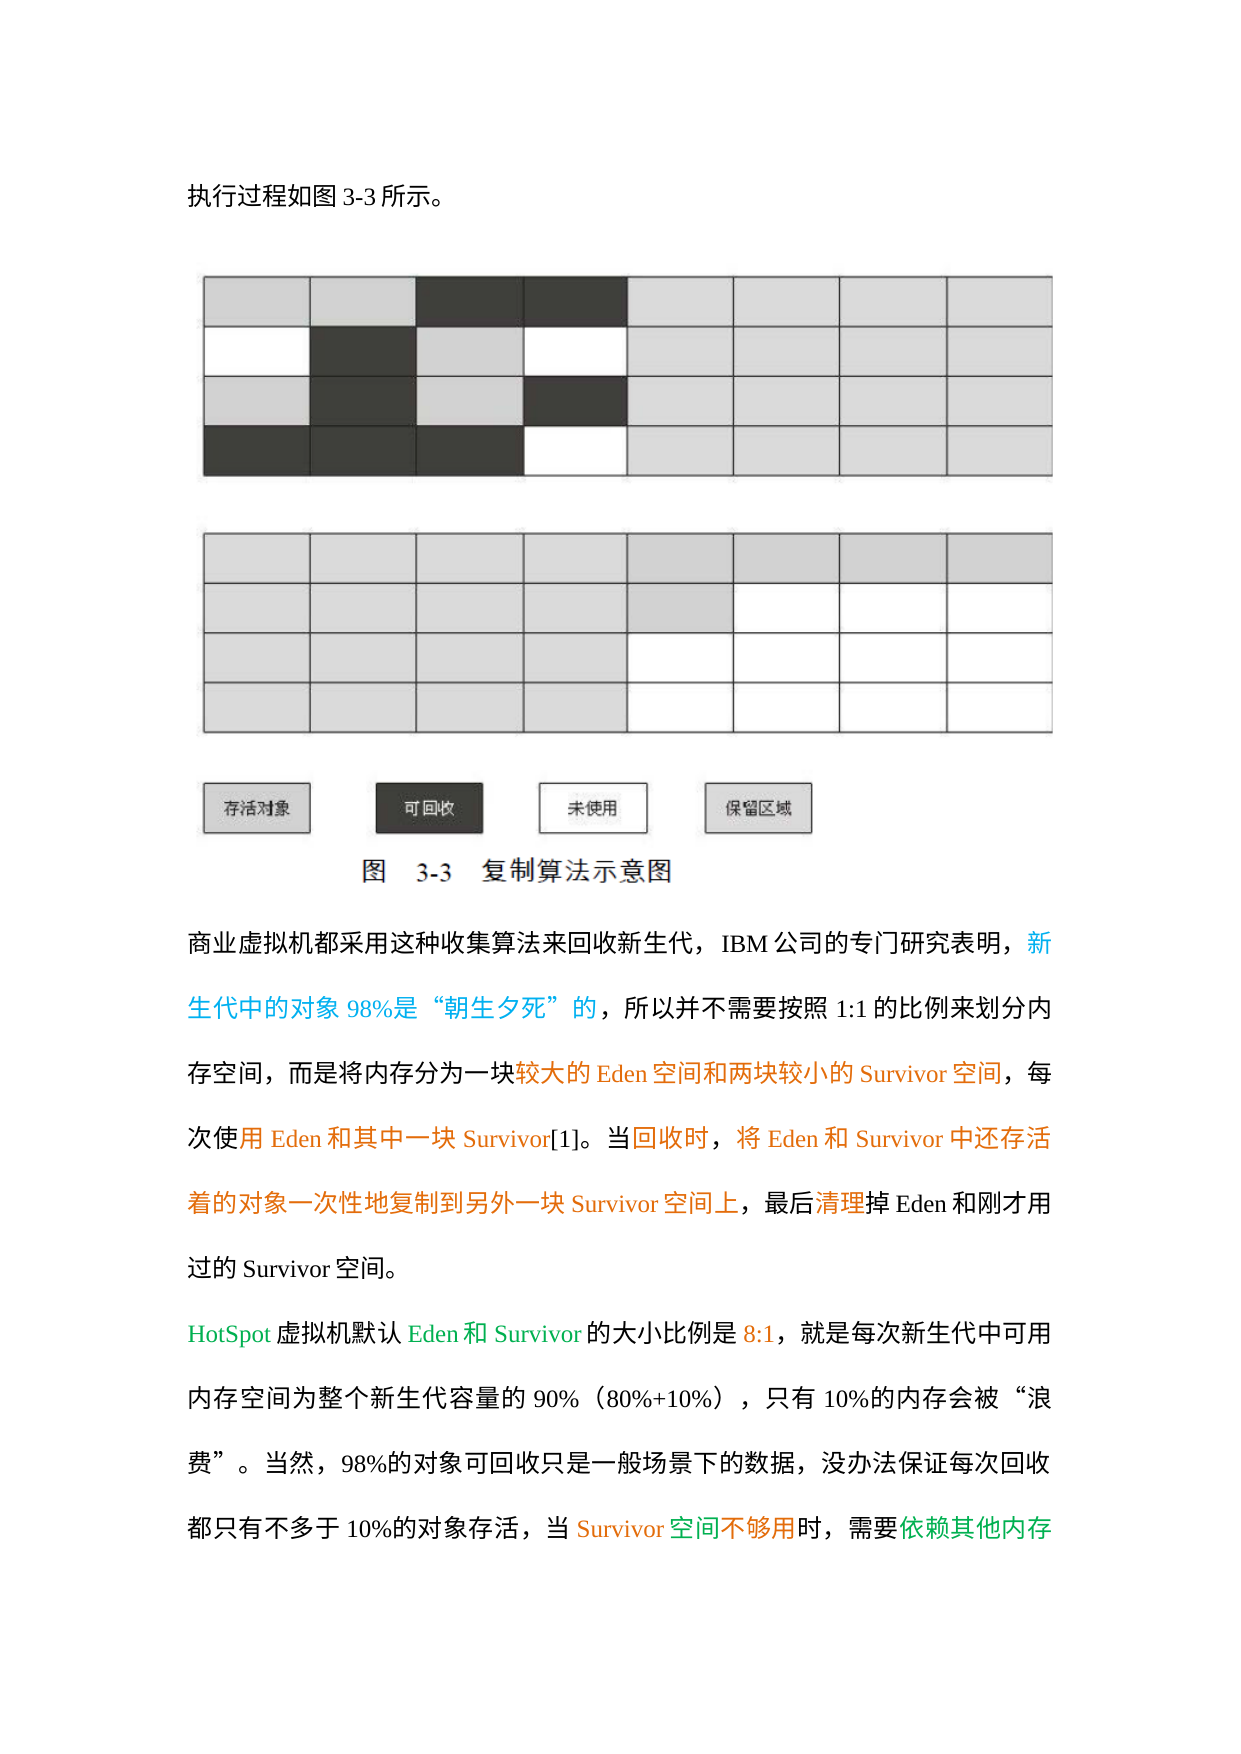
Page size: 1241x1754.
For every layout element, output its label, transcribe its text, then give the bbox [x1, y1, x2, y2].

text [187, 1299, 1053, 1559]
text 商业虚拟机都采用这种收集算法来回收新生代，IBM公司的专门研究表明，新生代中的对象98%是“朝生夕死”的，所以并不需要按照1:1的比例来划分内存空间，而是将内存分为一块较大的Eden空间和两块较小的Survivor空间，每次使用Eden和其中一块Survivor[1]。当回收时，将Eden和Survivor中还存活着的对象一次性地复制到另外一块Survivor空间上，最后清理掉Eden和刚才用过的Survivor空间。 [187, 909, 1053, 1299]
picture [187, 259, 1053, 890]
text 执行过程如图3-3所示。 [187, 162, 1053, 227]
